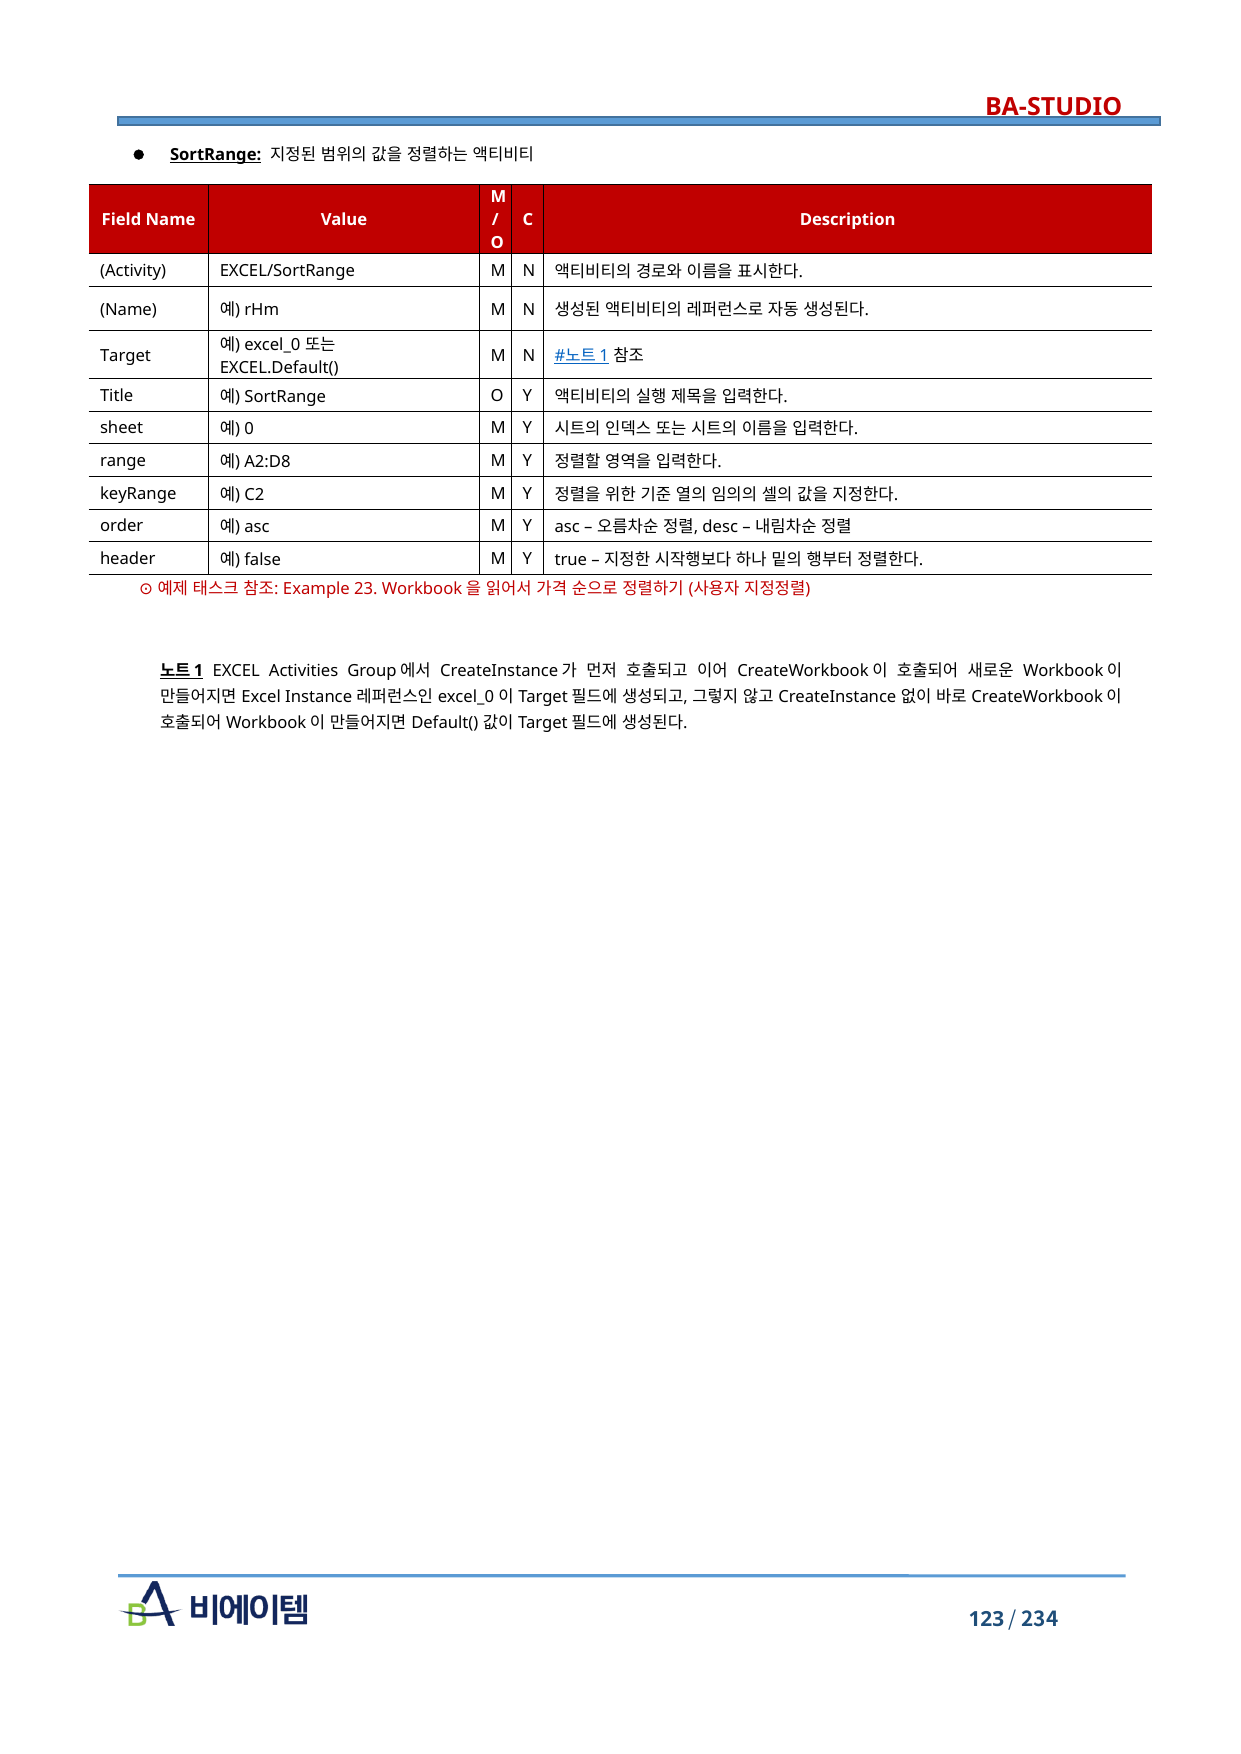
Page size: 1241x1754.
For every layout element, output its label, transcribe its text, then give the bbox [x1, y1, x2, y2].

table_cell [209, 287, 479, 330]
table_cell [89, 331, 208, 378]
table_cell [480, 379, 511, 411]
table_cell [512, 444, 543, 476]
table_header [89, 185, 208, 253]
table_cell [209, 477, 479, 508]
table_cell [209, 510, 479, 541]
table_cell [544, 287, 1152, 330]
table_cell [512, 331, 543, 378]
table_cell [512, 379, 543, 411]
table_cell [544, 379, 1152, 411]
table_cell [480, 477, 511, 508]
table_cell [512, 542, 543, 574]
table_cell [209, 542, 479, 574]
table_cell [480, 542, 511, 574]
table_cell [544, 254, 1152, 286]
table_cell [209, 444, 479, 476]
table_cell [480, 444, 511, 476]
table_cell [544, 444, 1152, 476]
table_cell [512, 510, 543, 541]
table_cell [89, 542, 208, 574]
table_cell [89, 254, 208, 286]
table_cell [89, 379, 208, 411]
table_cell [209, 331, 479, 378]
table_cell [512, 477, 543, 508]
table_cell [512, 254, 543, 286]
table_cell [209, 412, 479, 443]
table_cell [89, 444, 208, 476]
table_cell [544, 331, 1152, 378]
text 노트1 EXCEL Activities Group에서 CreateInstance가 먼저 호출되고 이어 CreateWorkbook이 호출되어 새로운 Workbook이 만들어지면 Excel Instance 레퍼런스인 excel_0 이 Target필드에 생성되고, 그렇지 않고 CreateInstance 없이 바로 CreateWorkbook이 호출되어 Workbook이 만들어지면 Default() 값이 Target필드에 생성된다. [160, 657, 1122, 733]
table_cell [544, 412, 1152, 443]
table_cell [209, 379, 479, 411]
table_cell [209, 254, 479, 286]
picture [118, 1581, 308, 1626]
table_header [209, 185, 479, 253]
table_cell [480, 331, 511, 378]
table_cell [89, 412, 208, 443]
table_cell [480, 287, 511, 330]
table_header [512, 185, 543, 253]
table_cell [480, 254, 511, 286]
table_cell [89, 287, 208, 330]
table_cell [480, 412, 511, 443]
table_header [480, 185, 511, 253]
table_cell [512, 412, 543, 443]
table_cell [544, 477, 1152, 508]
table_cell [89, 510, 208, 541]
text ⊙ 예제 태스크 참조: Example 23. Workbook을 읽어서 가격 순으로 정렬하기 (사용자 지정정렬) [139, 575, 1122, 599]
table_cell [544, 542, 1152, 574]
list SortRange: 지정된 범위의 값을 정렬하는 액티비티 [132, 141, 1122, 166]
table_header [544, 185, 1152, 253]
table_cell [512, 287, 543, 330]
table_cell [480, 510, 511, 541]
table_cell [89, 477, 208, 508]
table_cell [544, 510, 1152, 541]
